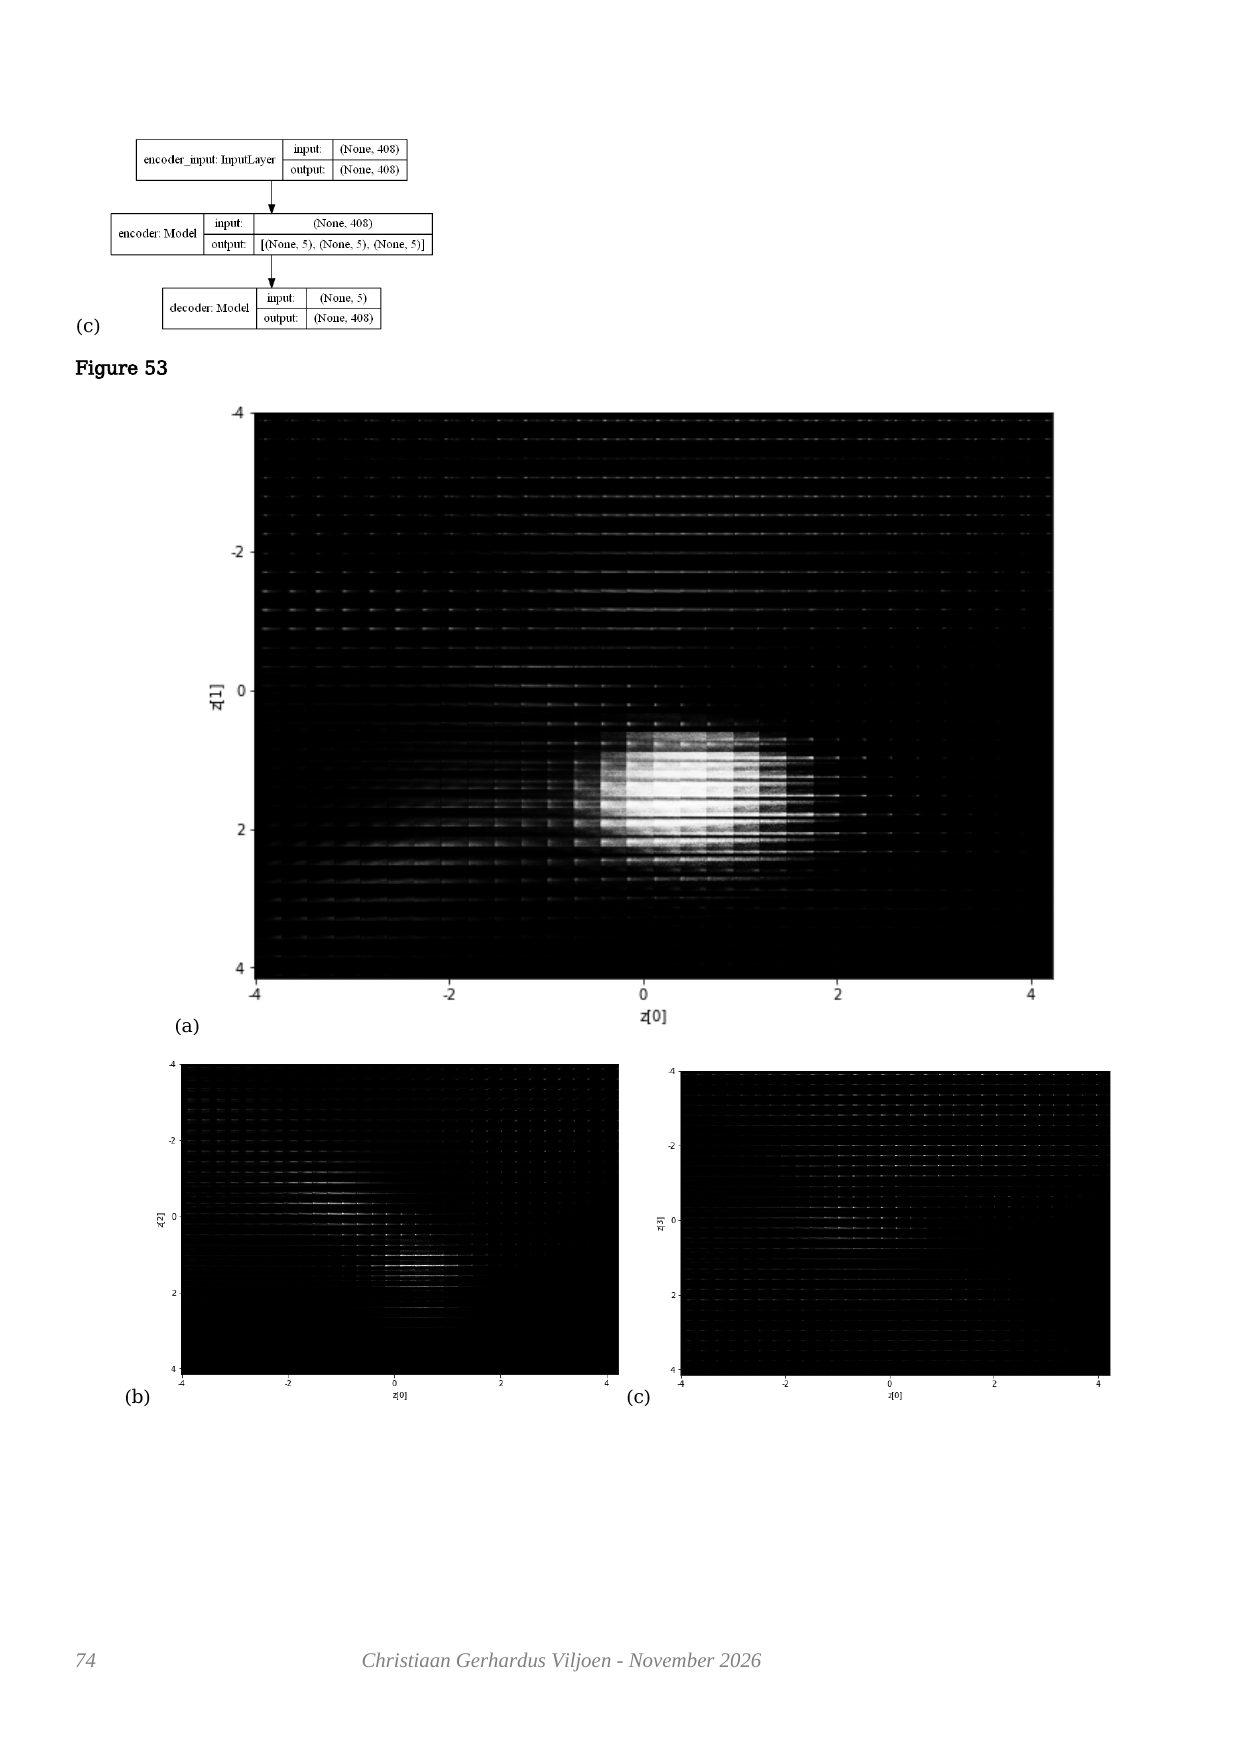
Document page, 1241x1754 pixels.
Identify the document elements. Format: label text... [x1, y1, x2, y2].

picture [107, 135, 435, 333]
picture [151, 1056, 626, 1404]
picture [651, 1062, 1117, 1404]
text Figure 53 [75, 356, 1165, 378]
picture [200, 397, 1067, 1033]
